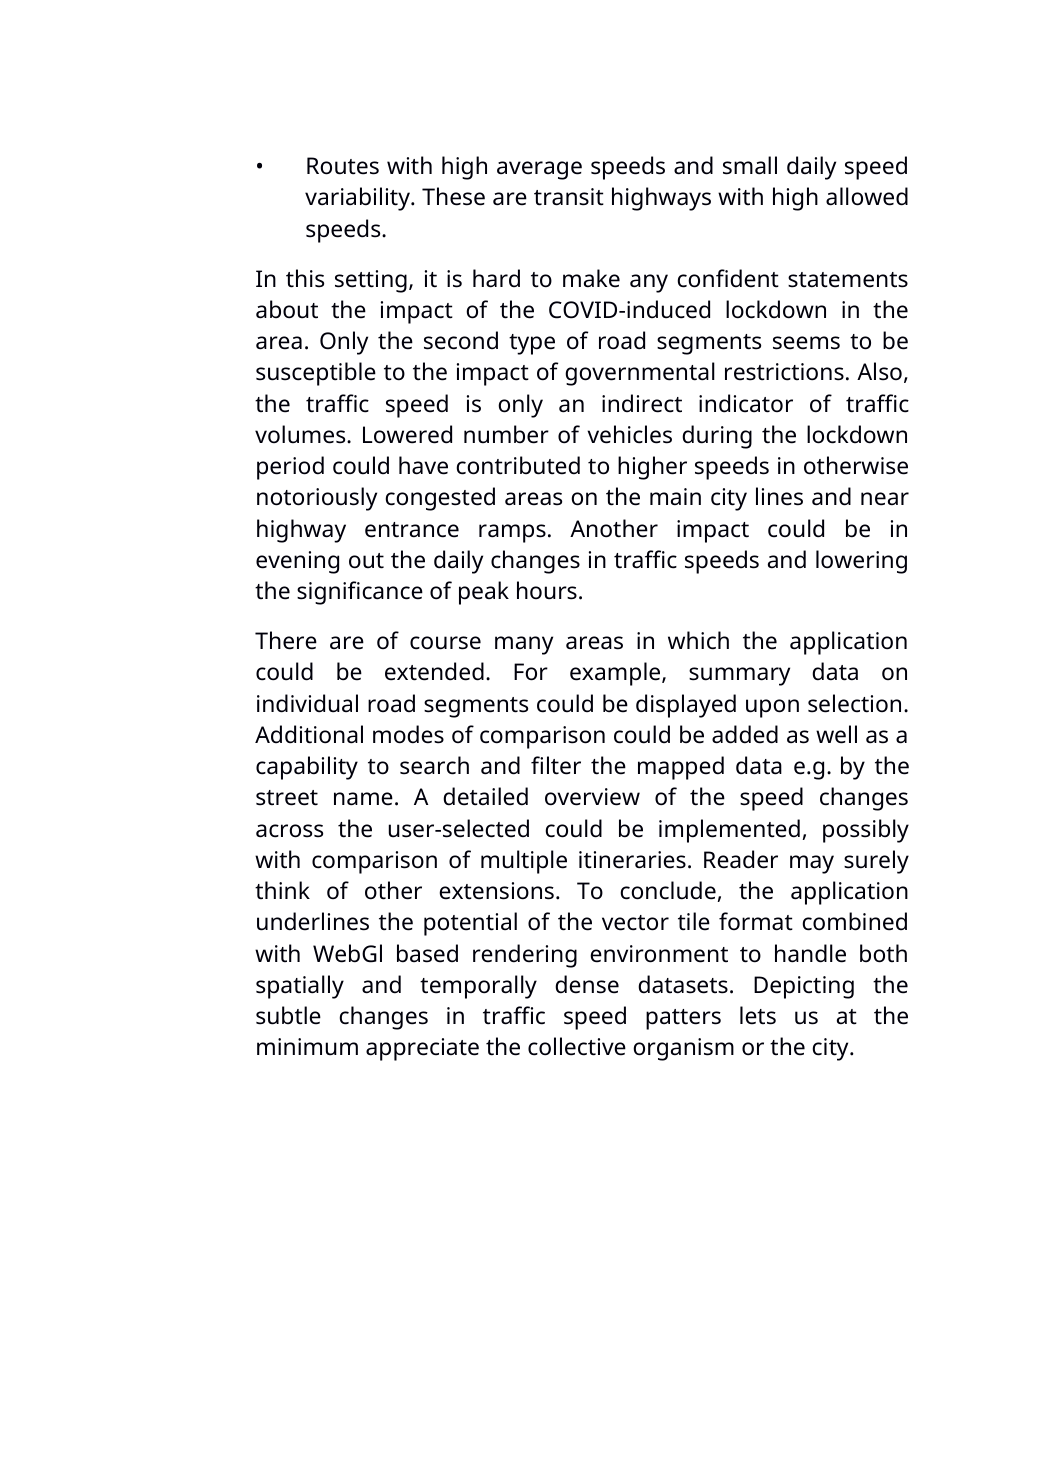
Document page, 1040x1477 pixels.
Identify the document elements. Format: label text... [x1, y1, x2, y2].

text In this setting, it is hard to make any confident statements about the impact of the COVID-induced lockdown in the area. Only the second type of road segments seems to be susceptible to the impact of governmental restrictions. Also, the traffic speed is only an indirect indicator of traffic volumes. Lowered number of vehicles during the lockdown period could have contributed to higher speeds in otherwise notoriously congested areas on the main city lines and near highway entrance ramps. Another impact could be in evening out the daily changes in traffic speeds and lowering the significance of peak hours. [255, 262, 910, 606]
list Routes with high average speeds and small daily speed variability. These are transit highways with high allowed speeds. [255, 150, 910, 244]
text There are of course many areas in which the application could be extended. For example, summary data on individual road segments could be displayed upon selection. Additional modes of comparison could be added as well as a capability to search and filter the mapped data e.g. by the street name. A detailed overview of the speed changes across the user-selected could be implemented, possibly with comparison of multiple itineraries. Reader may surely think of other extensions. To conclude, the application underlines the potential of the vector tile format combined with WebGl based rendering environment to handle both spatially and temporally dense datasets. Depicting the subtle changes in traffic speed patters lets us at the minimum appreciate the collective organism or the city. [255, 625, 910, 1062]
